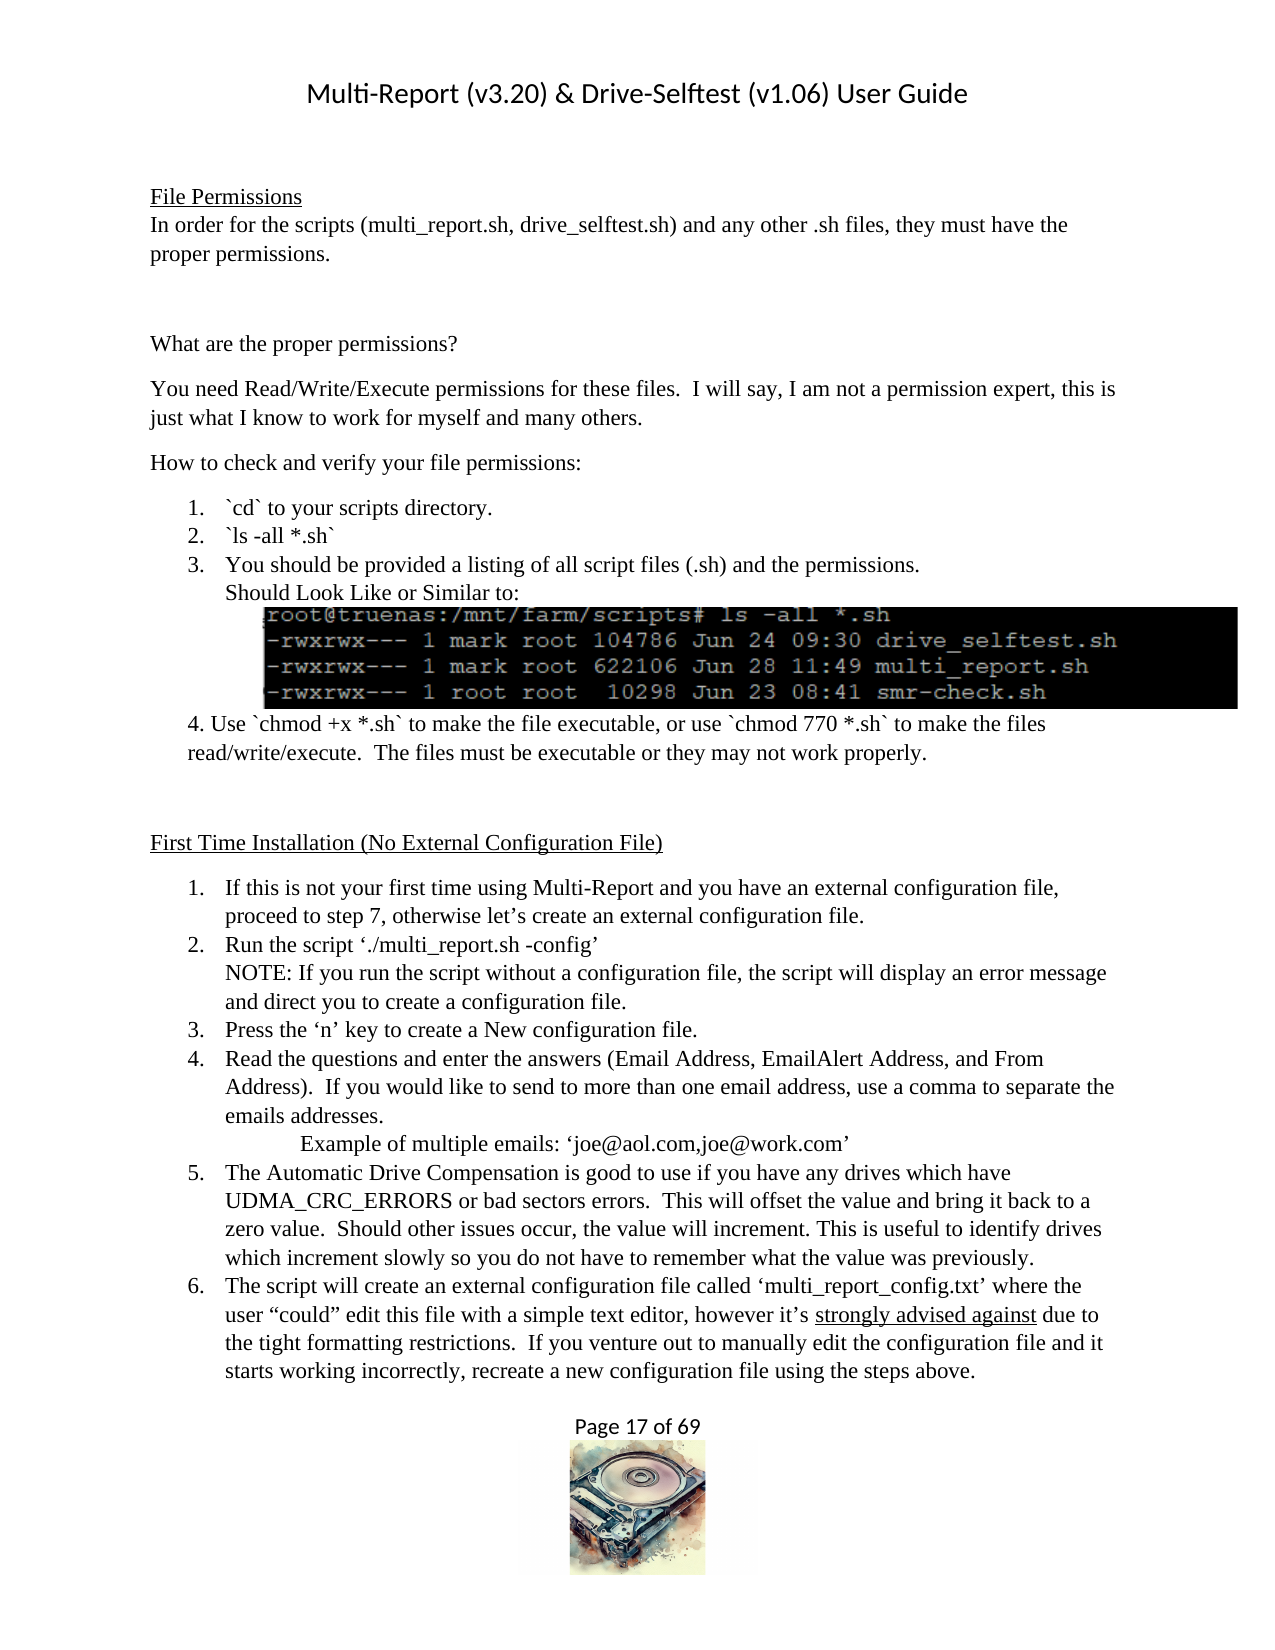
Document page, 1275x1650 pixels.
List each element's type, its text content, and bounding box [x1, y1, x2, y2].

text You need Read/Write/Execute permissions for these files. I will say, I am not a permission expert, this is just what I know to work for myself and many others. [150, 375, 1125, 430]
text What are the proper permissions? [150, 330, 1125, 357]
text In order for the scripts (multi_report.sh, drive_selftest.sh) and any other .sh files, they must have the proper permissions. [150, 212, 1125, 266]
picture [517, 1440, 758, 1575]
list If this is not your first time using Multi-Report and you have an external configuration file, proceed to step 7, otherwise let’s create an external configuration file. [187, 874, 1125, 929]
list Example of multiple emails: ‘joe@aol.com,joe@work.com’ [225, 1130, 1125, 1156]
text First Time Installation (No External Configuration File) [150, 829, 1125, 855]
subtitle File Permissions [150, 183, 1125, 209]
text How to check and verify your file permissions: [150, 449, 1125, 475]
list Should Look Like or Similar to: [225, 579, 1125, 606]
list The Automatic Drive Compensation is good to use if you have any drives which have UDMA_CRC_ERRORS or bad sectors errors. This will offset the value and bring it back to a zero value. Should other issues occur, the value will increment. This is useful to identify drives which increment slowly so you do not have to remember what the value was previously. [187, 1158, 1125, 1270]
list `ls -all *.sh` [187, 522, 1125, 549]
list Press the ‘n’ key to create a New configuration file. [187, 1016, 1125, 1043]
list Run the script ‘./multi_report.sh -config’ [187, 931, 1125, 957]
list `cd` to your scripts directory. [187, 494, 1125, 520]
picture [262, 607, 1238, 709]
list NOTE: If you run the script without a configuration file, the script will display an error message and direct you to create a configuration file. [225, 959, 1125, 1014]
list You should be provided a listing of all script files (.sh) and the permissions. [187, 551, 1125, 577]
list The script will create an external configuration file called ‘multi_report_config.txt’ where the user “could” edit this file with a simple text editor, however it’s strongly advised against due to the tight formatting restrictions. If you venture out to manually edit the configuration file and it starts working incorrectly, recreate a new configuration file using the steps above. [187, 1272, 1125, 1384]
list Read the questions and enter the answers (Email Address, EmailAlert Address, and From Address). If you would like to send to more than one email address, use a comma to separate the emails addresses. [187, 1045, 1125, 1128]
